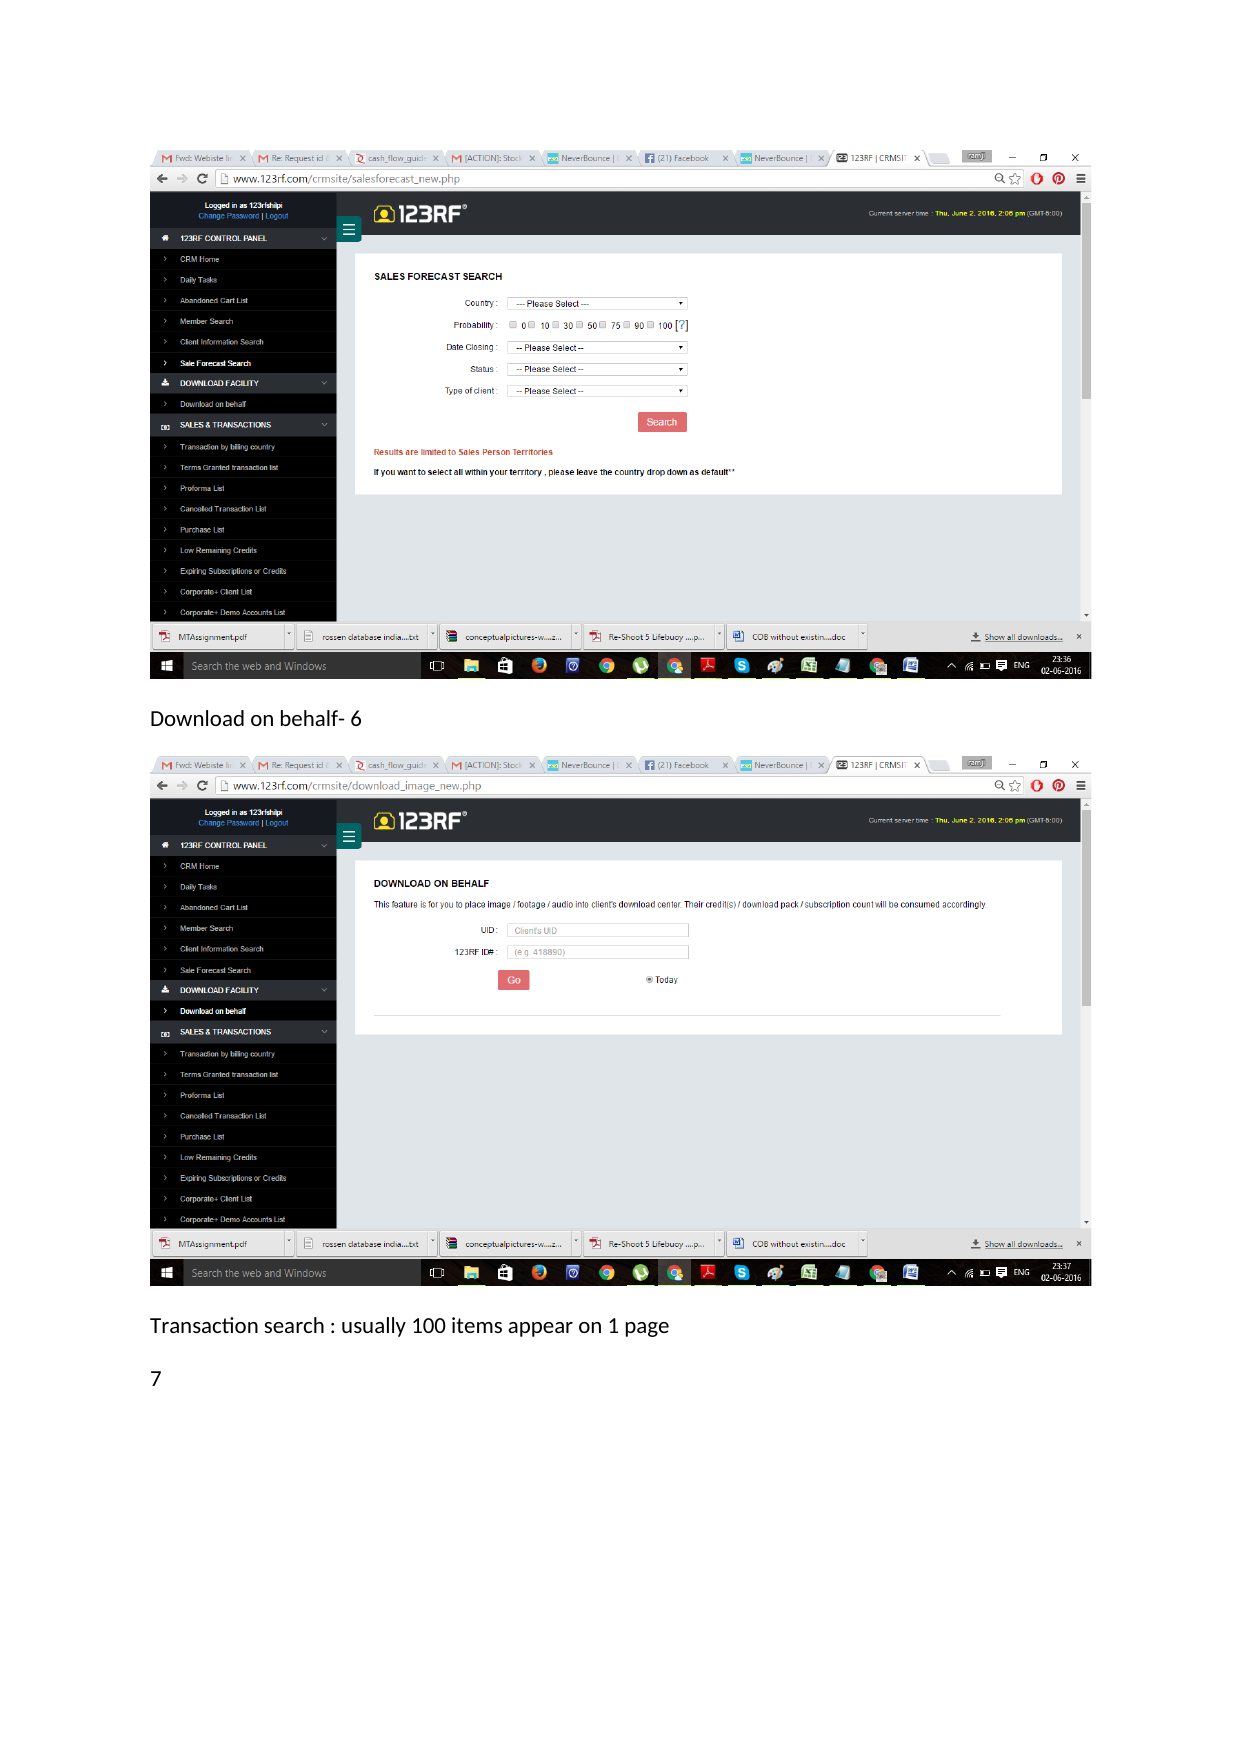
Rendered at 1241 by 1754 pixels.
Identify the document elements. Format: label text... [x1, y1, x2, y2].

text Download on behalf- 6 [150, 704, 1090, 732]
text 7 [150, 1364, 1090, 1392]
text Transaction search : usually 100 items appear on 1 page [150, 1311, 1090, 1339]
picture [150, 756, 1092, 1286]
picture [150, 150, 1092, 679]
